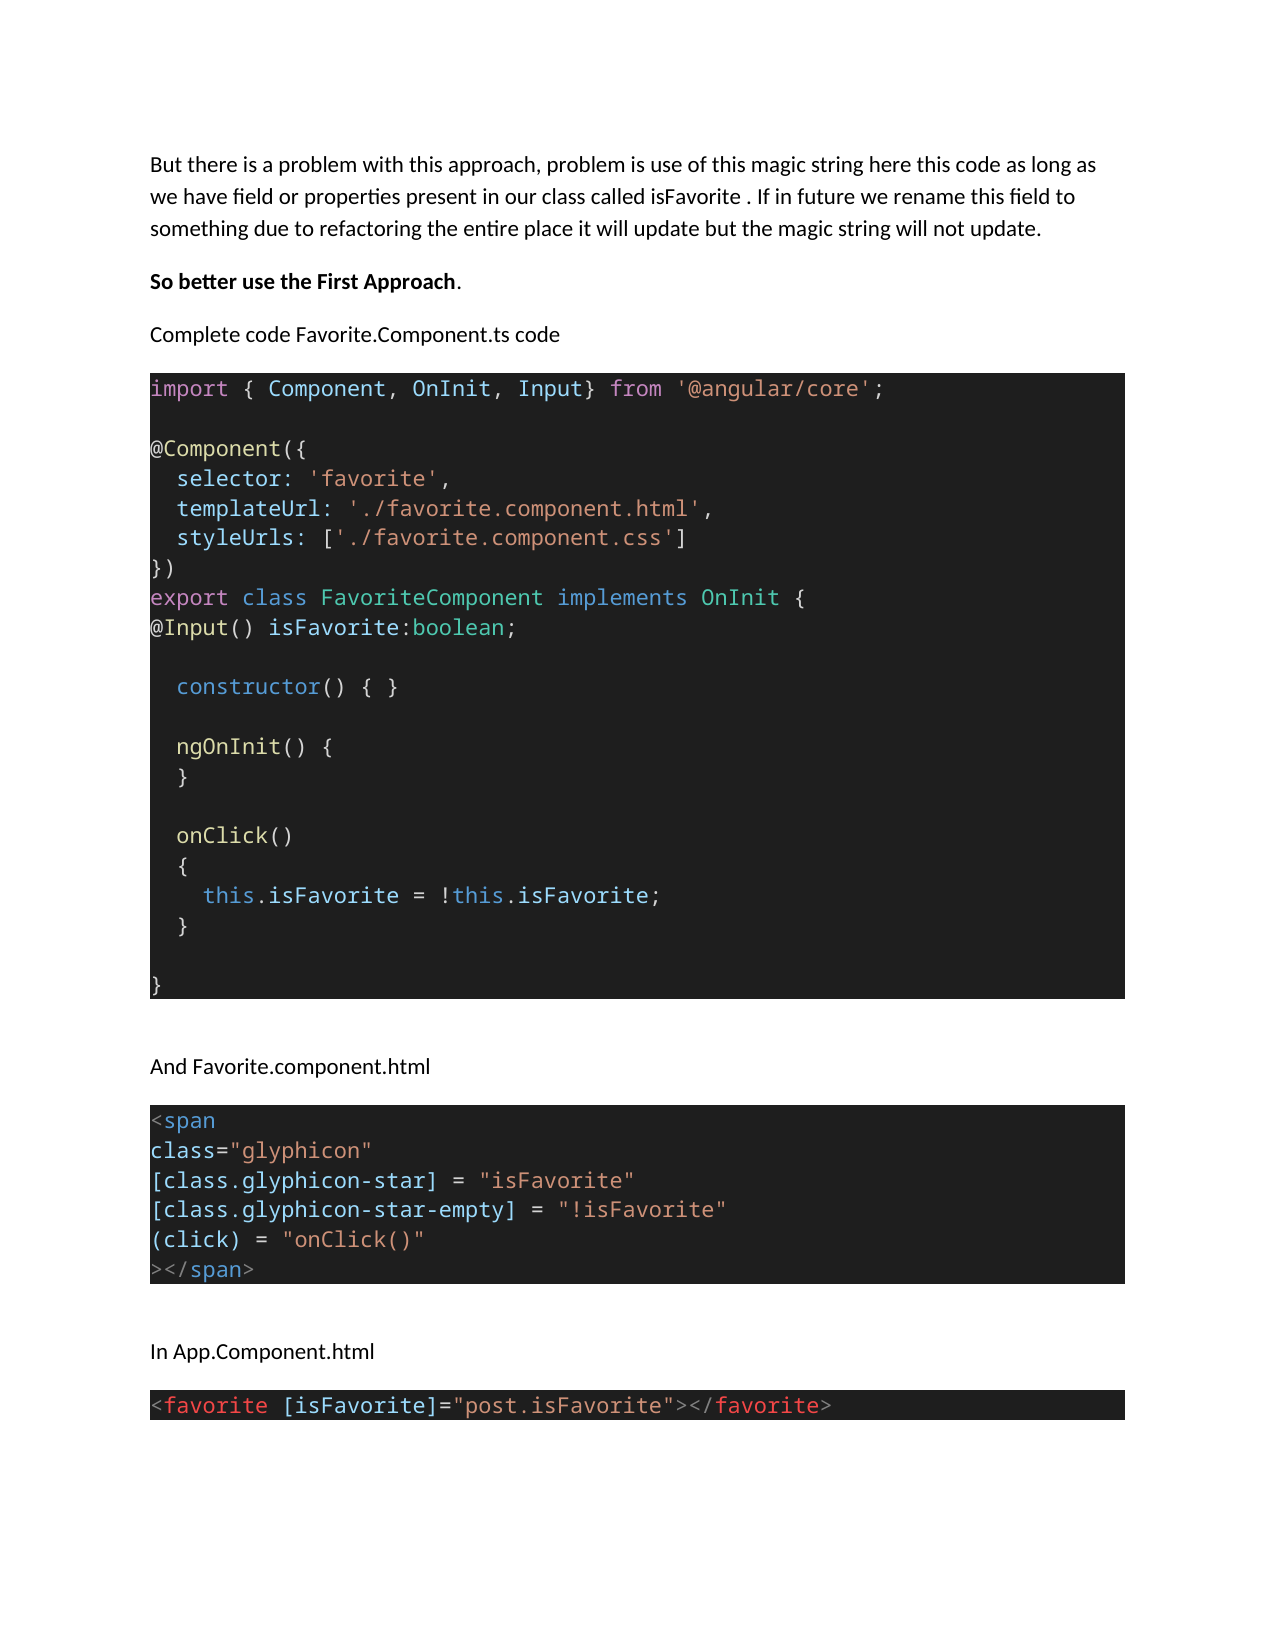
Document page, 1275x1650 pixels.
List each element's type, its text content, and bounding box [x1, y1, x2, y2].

text @Component({ [150, 433, 1125, 463]
text class="glyphicon" [150, 1135, 1125, 1165]
text } [150, 910, 1125, 939]
text export class FavoriteComponent implements OnInit { [150, 582, 1125, 612]
text } [150, 969, 1125, 999]
text But there is a problem with this approach, problem is use of this magic string here this code as long as we have field or properties present in our class called isFavorite . If in future we rename this field to something due to refactoring the entire place it will update but the magic string will not update. [150, 150, 1125, 242]
text (click) = "onClick()" [150, 1224, 1125, 1254]
text @Input() isFavorite:boolean; [150, 612, 1125, 642]
text <favorite [isFavorite]="post.isFavorite"></favorite> [150, 1390, 1125, 1420]
text ngOnInit() { [150, 731, 1125, 761]
text And Favorite.component.html [150, 1052, 1125, 1080]
text templateUrl: './favorite.component.html', [150, 493, 1125, 522]
text Complete code Favorite.Component.ts code [150, 320, 1125, 348]
text [class.glyphicon-star] = "isFavorite" [150, 1165, 1125, 1194]
text styleUrls: ['./favorite.component.css'] [150, 522, 1125, 552]
text } [150, 761, 1125, 791]
text <span [150, 1105, 1125, 1135]
text ></span> [150, 1254, 1125, 1284]
text import { Component, OnInit, Input} from '@angular/core'; [150, 373, 1125, 403]
text [class.glyphicon-star-empty] = "!isFavorite" [150, 1194, 1125, 1224]
text In App.Component.html [150, 1337, 1125, 1365]
text So better use the First Approach. [150, 267, 1125, 295]
text onClick() [150, 820, 1125, 850]
text constructor() { } [150, 671, 1125, 701]
text { [150, 850, 1125, 880]
text this.isFavorite = !this.isFavorite; [150, 880, 1125, 910]
text selector: 'favorite', [150, 463, 1125, 493]
text }) [150, 552, 1125, 582]
